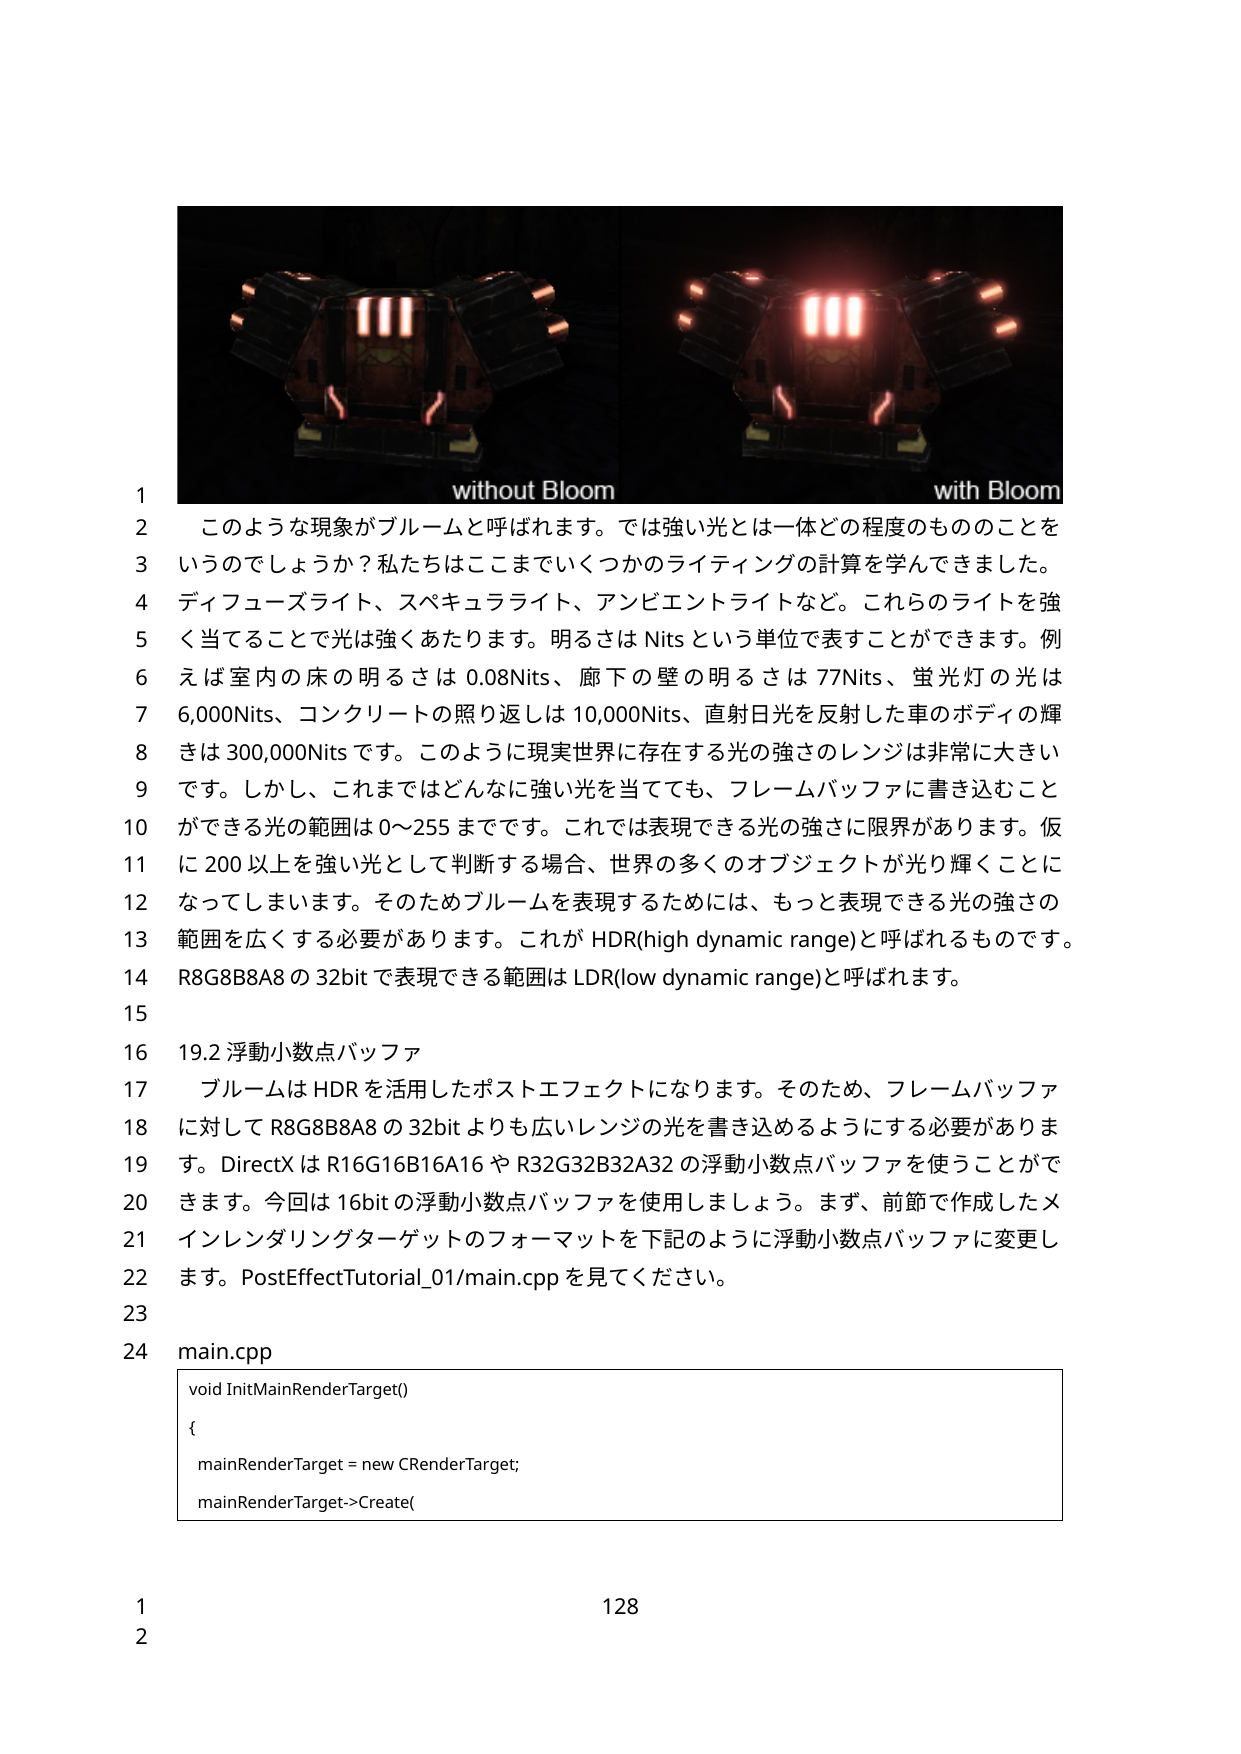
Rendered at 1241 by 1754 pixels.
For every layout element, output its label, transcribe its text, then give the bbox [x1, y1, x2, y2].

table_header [178, 1370, 1062, 1520]
text このような現象がブルームと呼ばれます。では強い光とは一体どの程度のもののことをいうのでしょうか？私たちはここまでいくつかのライティングの計算を学んできました。ディフューズライト、スペキュラライト、アンビエントライトなど。これらのライトを強く当てることで光は強くあたります。明るさはNitsという単位で表すことができます。例えば室内の床の明るさは0.08Nits、廊下の壁の明るさは77Nits、蛍光灯の光は6,000Nits、コンクリートの照り返しは10,000Nits、直射日光を反射した車のボディの輝きは300,000Nitsです。このように現実世界に存在する光の強さのレンジは非常に大きいです。しかし、これまではどんなに強い光を当てても、フレームバッファに書き込むことができる光の範囲は0～255までです。これでは表現できる光の強さに限界があります。仮に200以上を強い光として判断する場合、世界の多くのオブジェクトが光り輝くことになってしまいます。そのためブルームを表現するためには、もっと表現できる光の強さの範囲を広くする必要があります。これがHDR(high dynamic range)と呼ばれるものです。R8G8B8A8の32bitで表現できる範囲はLDR(low dynamic range)と呼ばれます。 [177, 507, 1063, 994]
picture [177, 206, 1063, 504]
text 19.2 浮動小数点バッファ [177, 1032, 1063, 1069]
text ブルームはHDRを活用したポストエフェクトになります。そのため、フレームバッファに対してR8G8B8A8の32bitよりも広いレンジの光を書き込めるようにする必要があります。DirectXはR16G16B16A16やR32G32B32A32の浮動小数点バッファを使うことができます。今回は16bitの浮動小数点バッファを使用しましょう。まず、前節で作成したメインレンダリングターゲットのフォーマットを下記のように浮動小数点バッファに変更します。PostEffectTutorial_01/main.cppを見てください。 [177, 1069, 1063, 1294]
text main.cpp [177, 1332, 1063, 1369]
